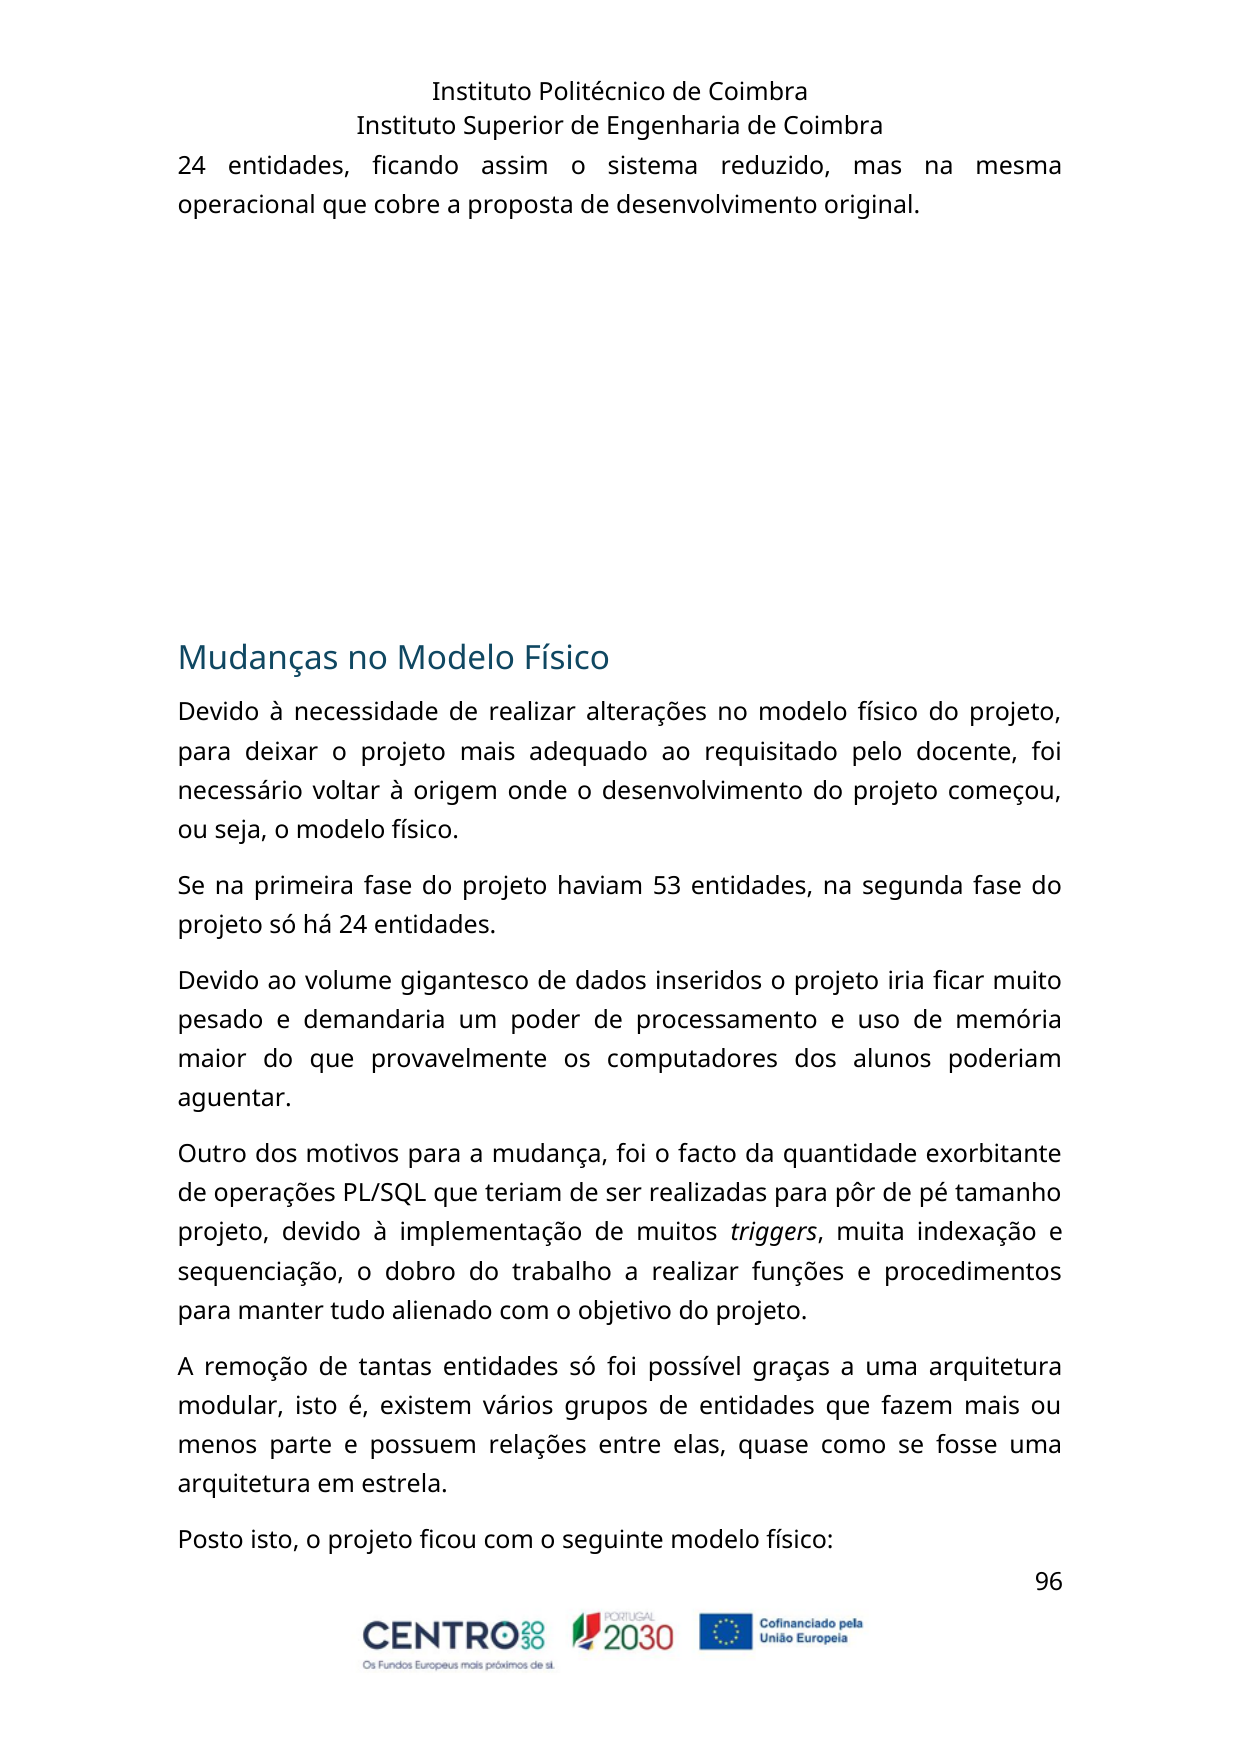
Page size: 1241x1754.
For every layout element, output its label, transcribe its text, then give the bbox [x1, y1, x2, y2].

text Devido à necessidade de realizar alterações no modelo físico do projeto, para deixar o projeto mais adequado ao requisitado pelo docente, foi necessário voltar à origem onde o desenvolvimento do projeto começou, ou seja, o modelo físico. [177, 694, 1063, 846]
text Posto isto, o projeto ficou com o seguinte modelo físico: [177, 1521, 1063, 1556]
subtitle Mudanças no Modelo Físico [177, 633, 1063, 679]
picture [349, 1597, 891, 1681]
text Se na primeira fase do projeto haviam 53 entidades, na segunda fase do projeto só há 24 entidades. [177, 867, 1063, 941]
text Outro dos motivos para a mudança, foi o facto da quantidade exorbitante de operações PL/SQL que teriam de ser realizadas para pôr de pé tamanho projeto, devido à implementação de muitos triggers, muita indexação e sequenciação, o dobro do trabalho a realizar funções e procedimentos para manter tudo alienado com o objetivo do projeto. [177, 1136, 1063, 1326]
text A remoção de tantas entidades só foi possível graças a uma arquitetura modular, isto é, existem vários grupos de entidades que fazem mais ou menos parte e possuem relações entre elas, quase como se fosse uma arquitetura em estrela. [177, 1348, 1063, 1500]
text Devido ao volume gigantesco de dados inseridos o projeto iria ficar muito pesado e demandaria um poder de processamento e uso de memória maior do que provavelmente os computadores dos alunos poderiam aguentar. [177, 962, 1063, 1114]
